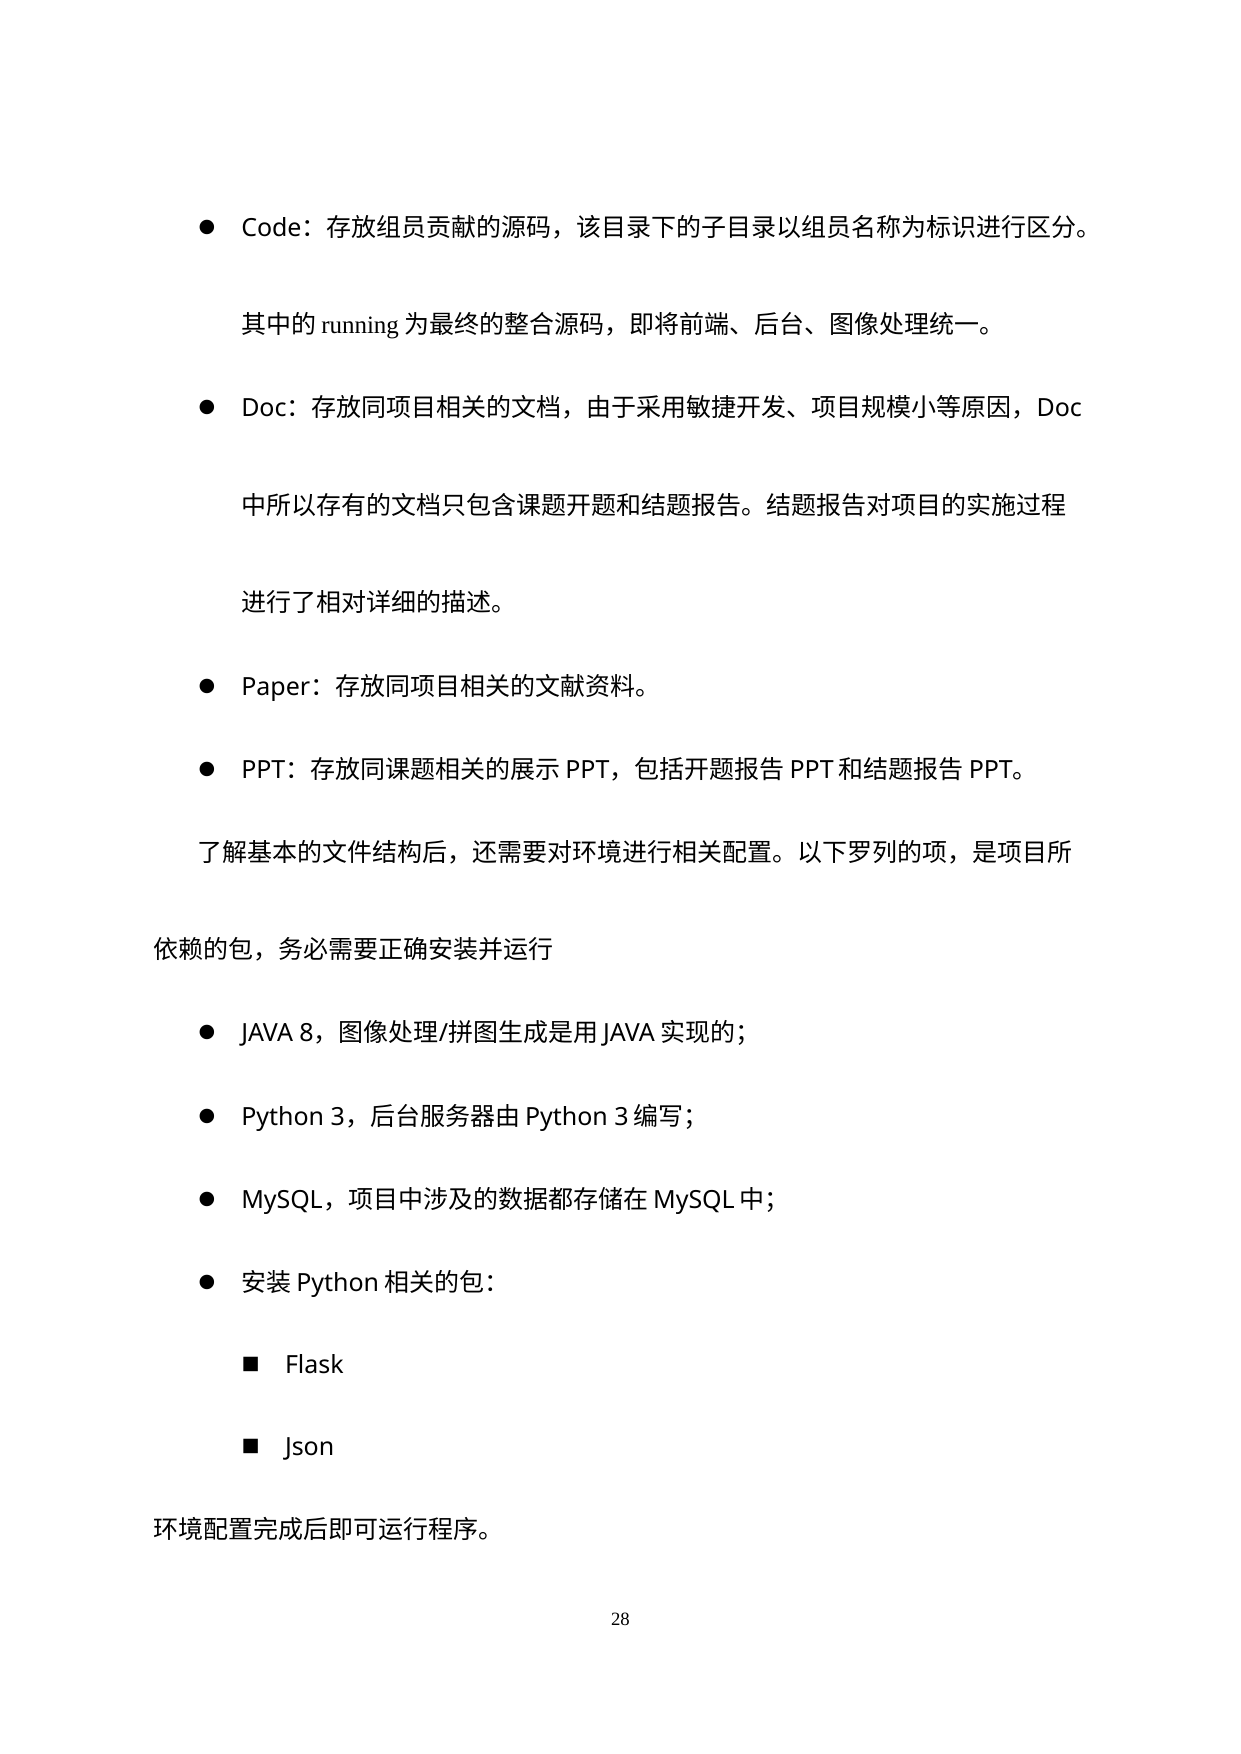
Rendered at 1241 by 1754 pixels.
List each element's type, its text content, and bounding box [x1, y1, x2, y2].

text 环境配置完成后即可运行程序。 [153, 1495, 1087, 1560]
list Python 3，后台服务器由Python 3编写； [197, 1082, 1087, 1147]
list Paper：存放同项目相关的文献资料。 [197, 652, 1087, 717]
list Flask [241, 1331, 1087, 1396]
list 安装Python相关的包： [197, 1248, 1087, 1313]
list Json [241, 1413, 1087, 1478]
list MySQL，项目中涉及的数据都存储在MySQL中； [197, 1165, 1087, 1230]
list Doc：存放同项目相关的文档，由于采用敏捷开发、项目规模小等原因，Doc中所以存有的文档只包含课题开题和结题报告。结题报告对项目的实施过程进行了相对详细的描述。 [197, 373, 1087, 633]
list JAVA 8，图像处理/拼图生成是用JAVA实现的； [197, 998, 1087, 1063]
list Code：存放组员贡献的源码，该目录下的子目录以组员名称为标识进行区分。其中的running为最终的整合源码，即将前端、后台、图像处理统一。 [197, 193, 1087, 355]
text 了解基本的文件结构后，还需要对环境进行相关配置。以下罗列的项，是项目所依赖的包，务必需要正确安装并运行 [153, 818, 1087, 980]
list PPT：存放同课题相关的展示PPT，包括开题报告PPT和结题报告PPT。 [197, 735, 1087, 800]
